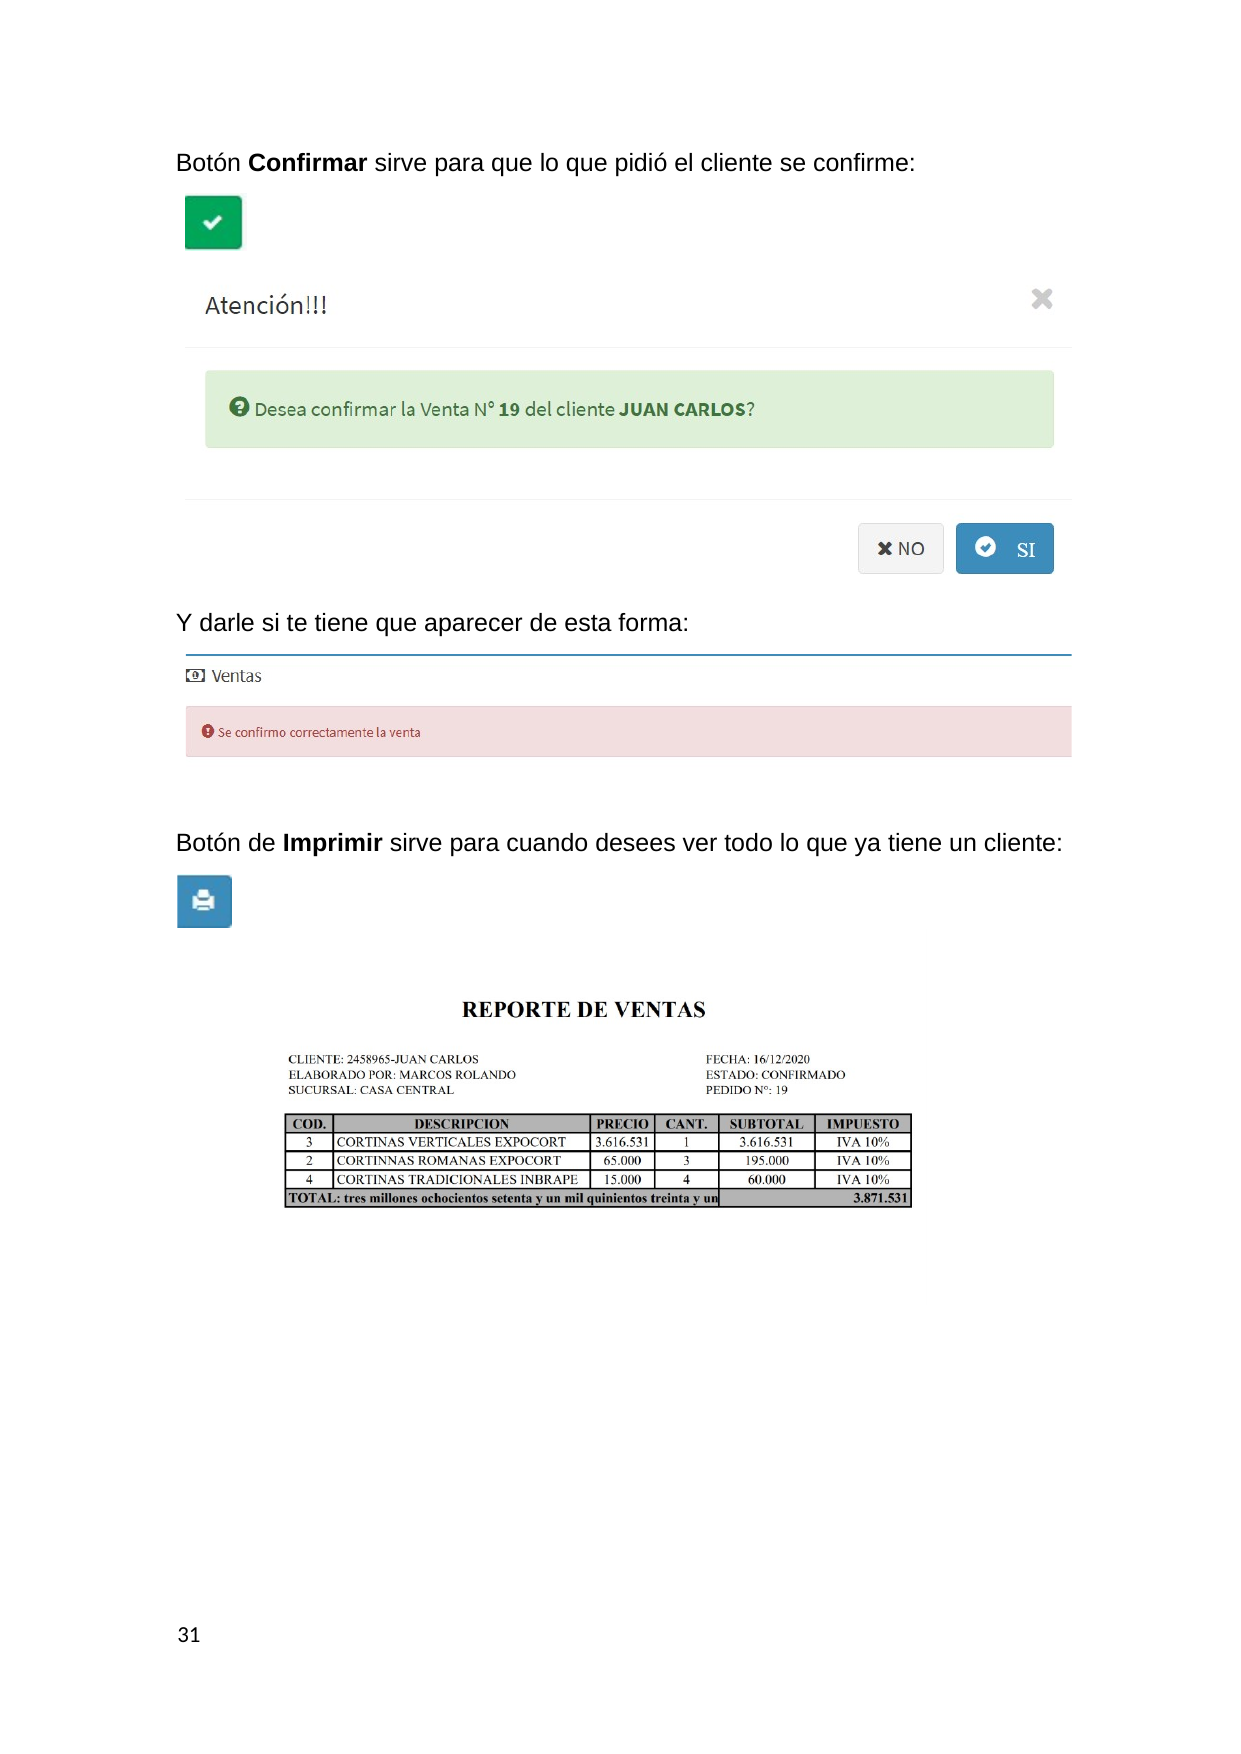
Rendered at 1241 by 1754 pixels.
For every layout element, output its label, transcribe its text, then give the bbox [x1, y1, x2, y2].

picture [177, 874, 232, 928]
text Botón de Imprimir sirve para cuando desees ver todo lo que ya tiene un cliente: [176, 828, 1064, 857]
picture [244, 929, 929, 1305]
picture [185, 193, 247, 251]
picture [185, 269, 1072, 595]
picture [185, 654, 1072, 767]
text Y darle si te tiene que aparecer de esta forma: [176, 608, 1064, 637]
text Botón Confirmar sirve para que lo que pidió el cliente se confirme: [176, 148, 1064, 176]
